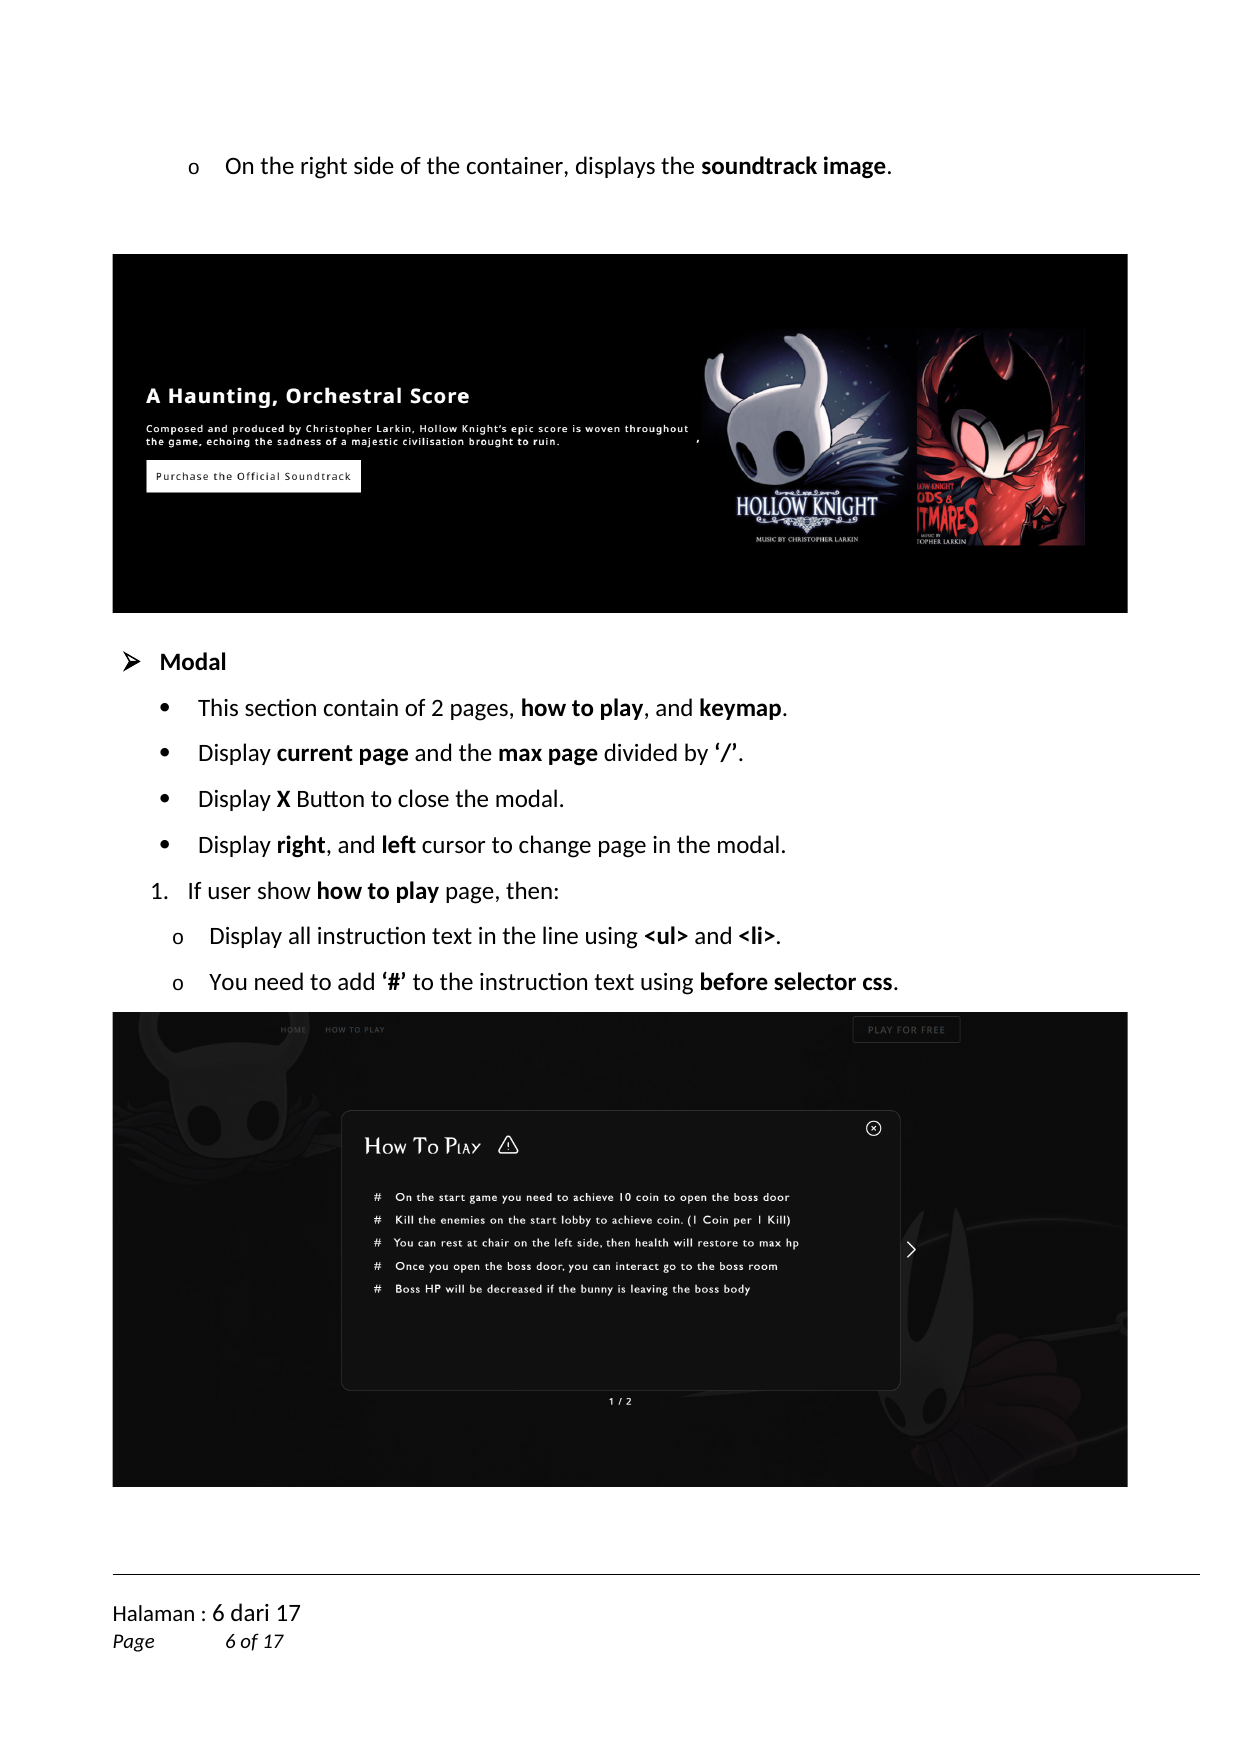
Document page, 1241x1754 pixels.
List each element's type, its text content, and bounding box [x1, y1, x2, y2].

list Display current page and the max page divided by ‘/’. [160, 738, 1128, 768]
list You need to add ‘#’ to the instruction text using before selector css. [172, 966, 1128, 997]
picture [112, 254, 1128, 613]
list Display right, and left cursor to change page in the modal. [160, 829, 1128, 859]
list Modal [122, 646, 1128, 677]
list Display X Button to close the modal. [160, 783, 1128, 814]
list This section contain of 2 pages, how to play, and keymap. [160, 692, 1128, 722]
picture [112, 1012, 1128, 1487]
list On the right side of the container, displays the soundtrack image. [187, 150, 1128, 181]
list Display all instruction text in the line using <ul> and <li>. [172, 921, 1128, 951]
list If user show how to play page, then: [150, 875, 1128, 905]
